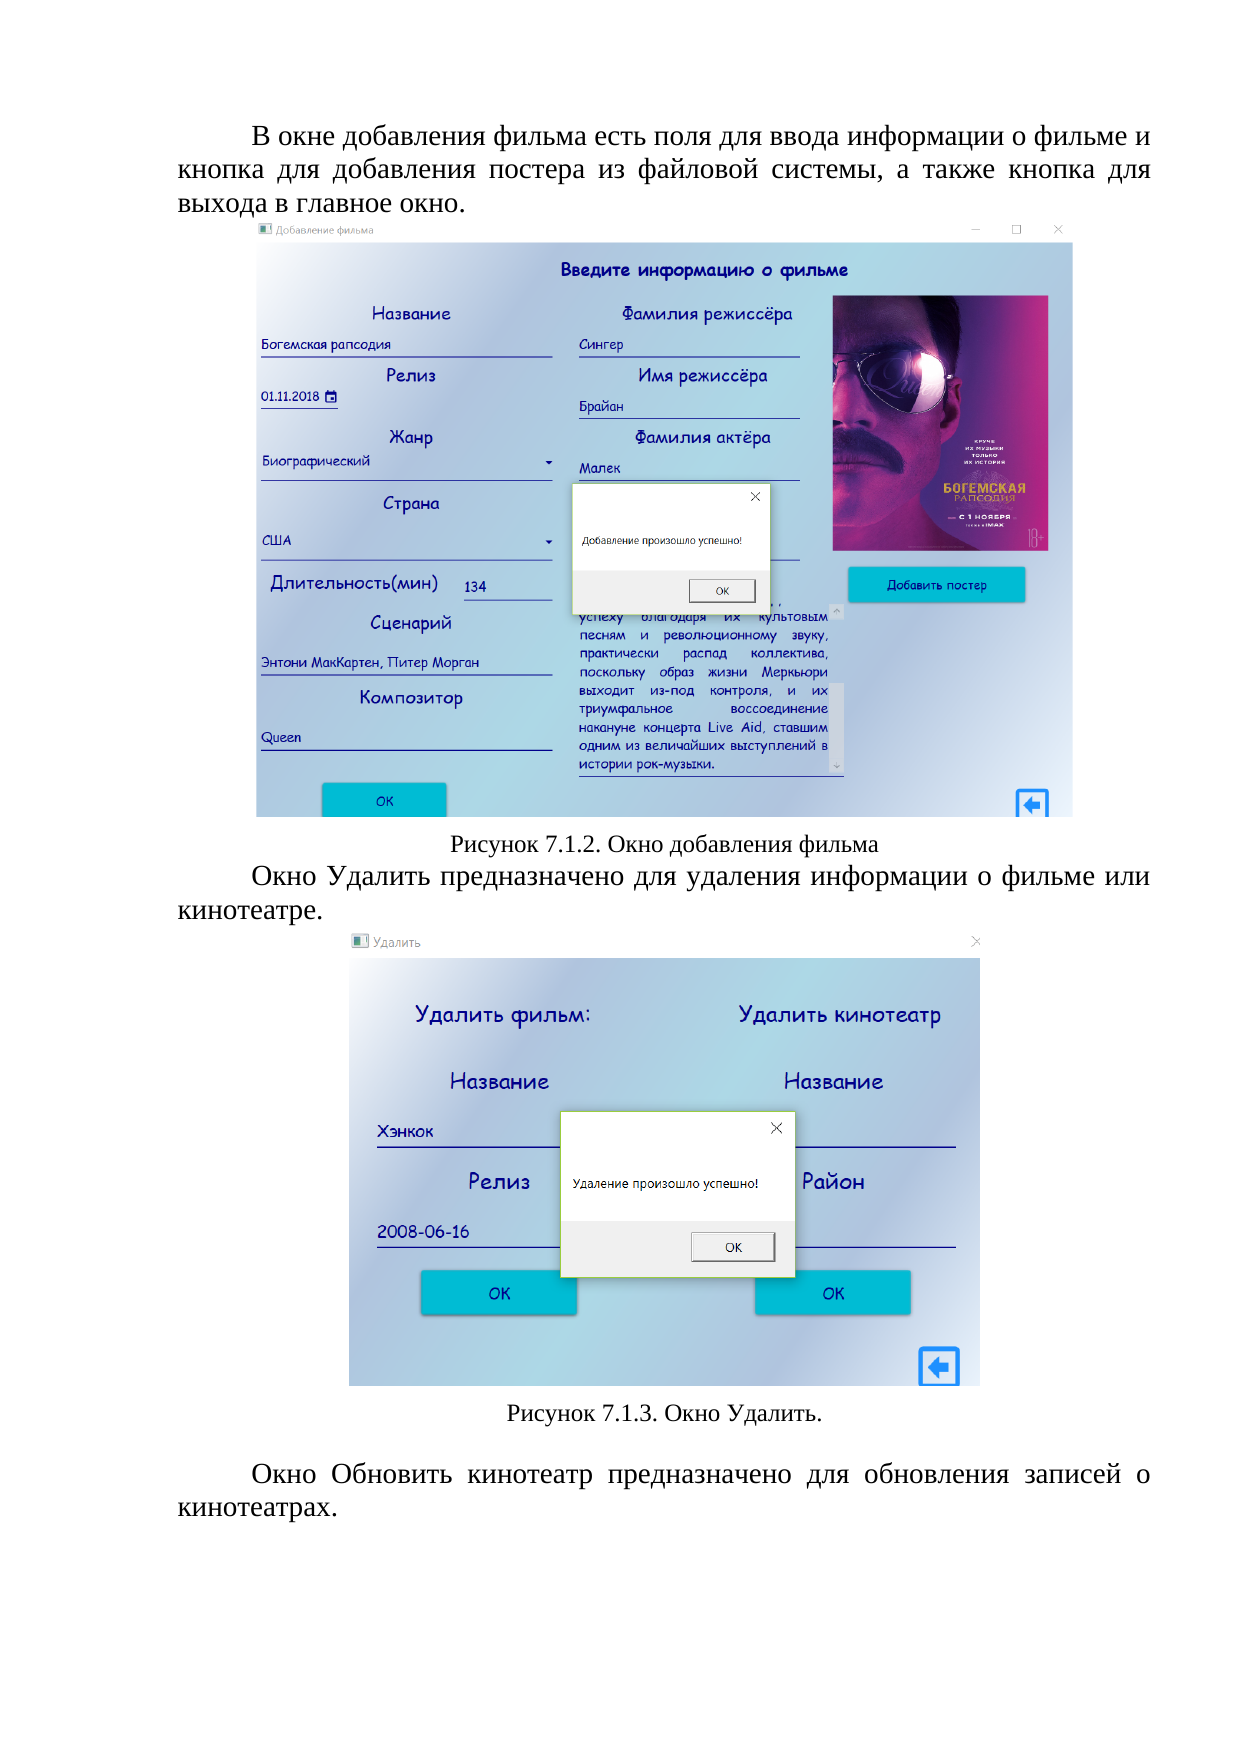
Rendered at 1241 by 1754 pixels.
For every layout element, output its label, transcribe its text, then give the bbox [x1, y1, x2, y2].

text Рисунок 7.1.2. Окно добавления фильма [177, 829, 1152, 858]
text В окне добавления фильма есть поля для ввода информации о фильме и кнопка для добавления постера из файловой системы, а также кнопка для выхода в главное окно. [177, 118, 1152, 219]
picture [349, 925, 980, 1386]
picture [256, 218, 1073, 817]
text Окно Обновить кинотеатр предназначено для обновления записей о кинотеатрах. [177, 1456, 1152, 1523]
text Окно Удалить предназначено для удаления информации о фильме или кинотеатре. [177, 858, 1152, 925]
text Рисунок 7.1.3. Окно Удалить. [177, 1398, 1152, 1427]
